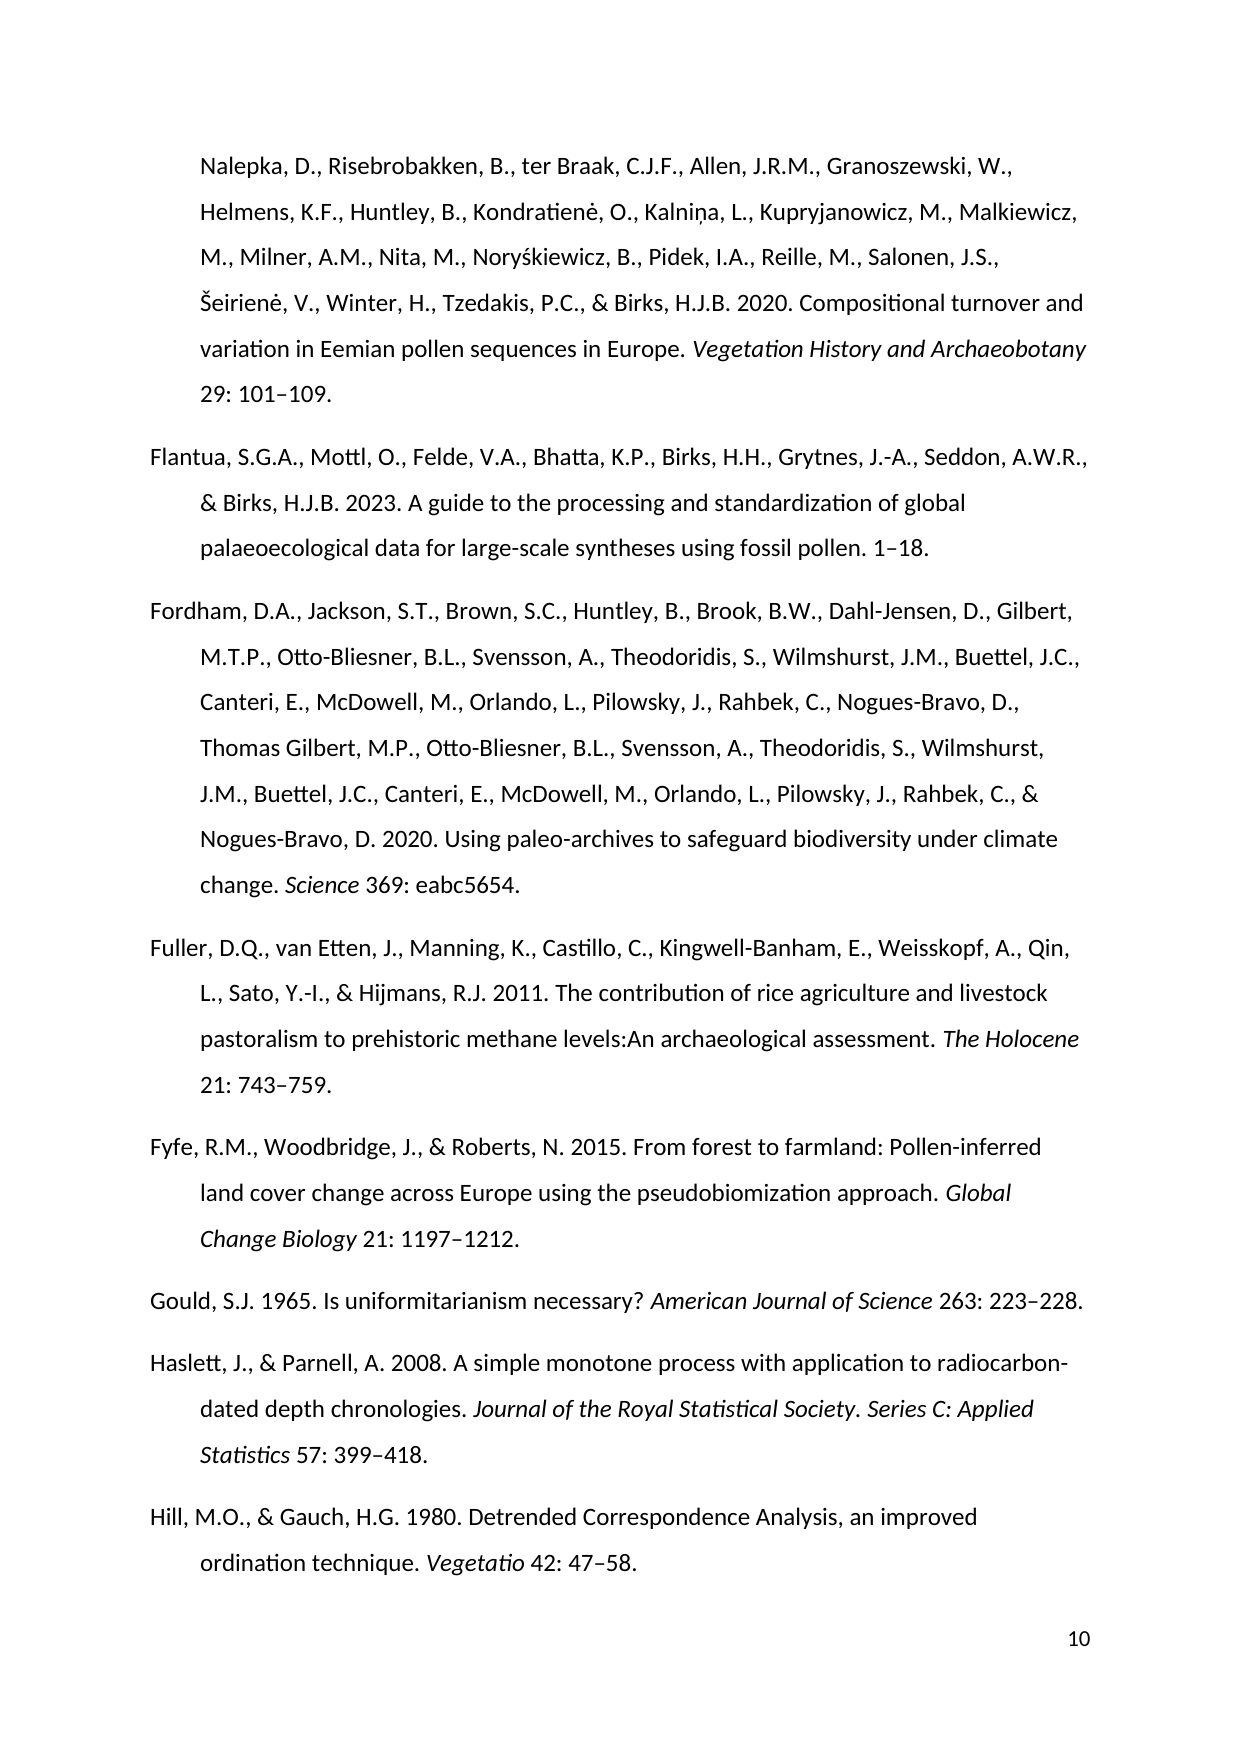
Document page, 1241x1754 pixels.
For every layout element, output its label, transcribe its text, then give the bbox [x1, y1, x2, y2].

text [150, 150, 1090, 409]
text Haslett, J., & Parnell, A. 2008. A simple monotone process with application to radiocarbon-dated depth chronologies. Journal of the Royal Statistical Society. Series C: Applied Statistics 57: 399–418. [150, 1347, 1090, 1469]
text Hill, M.O., & Gauch, H.G. 1980. Detrended Correspondence Analysis, an improved ordination technique. Vegetatio 42: 47–58. [150, 1501, 1090, 1578]
text Fordham, D.A., Jackson, S.T., Brown, S.C., Huntley, B., Brook, B.W., Dahl-Jensen, D., Gilbert, M.T.P., Otto-Bliesner, B.L., Svensson, A., Theodoridis, S., Wilmshurst, J.M., Buettel, J.C., Canteri, E., McDowell, M., Orlando, L., Pilowsky, J., Rahbek, C., Nogues-Bravo, D., Thomas Gilbert, M.P., Otto-Bliesner, B.L., Svensson, A., Theodoridis, S., Wilmshurst, J.M., Buettel, J.C., Canteri, E., McDowell, M., Orlando, L., Pilowsky, J., Rahbek, C., & Nogues-Bravo, D. 2020. Using paleo-archives to safeguard biodiversity under climate change. Science 369: eabc5654. [150, 595, 1090, 900]
text Fyfe, R.M., Woodbridge, J., & Roberts, N. 2015. From forest to farmland: Pollen-inferred land cover change across Europe using the pseudobiomization approach. Global Change Biology 21: 1197–1212. [150, 1131, 1090, 1253]
text Fuller, D.Q., van Etten, J., Manning, K., Castillo, C., Kingwell-Banham, E., Weisskopf, A., Qin, L., Sato, Y.-I., & Hijmans, R.J. 2011. The contribution of rice agriculture and livestock pastoralism to prehistoric methane levels:An archaeological assessment. The Holocene 21: 743–759. [150, 932, 1090, 1099]
text Flantua, S.G.A., Mottl, O., Felde, V.A., Bhatta, K.P., Birks, H.H., Grytnes, J.-A., Seddon, A.W.R., & Birks, H.J.B. 2023. A guide to the processing and standardization of global palaeoecological data for large-scale syntheses using fossil pollen. 1–18. [150, 441, 1090, 563]
text Gould, S.J. 1965. Is uniformitarianism necessary? American Journal of Science 263: 223–228. [150, 1285, 1090, 1316]
